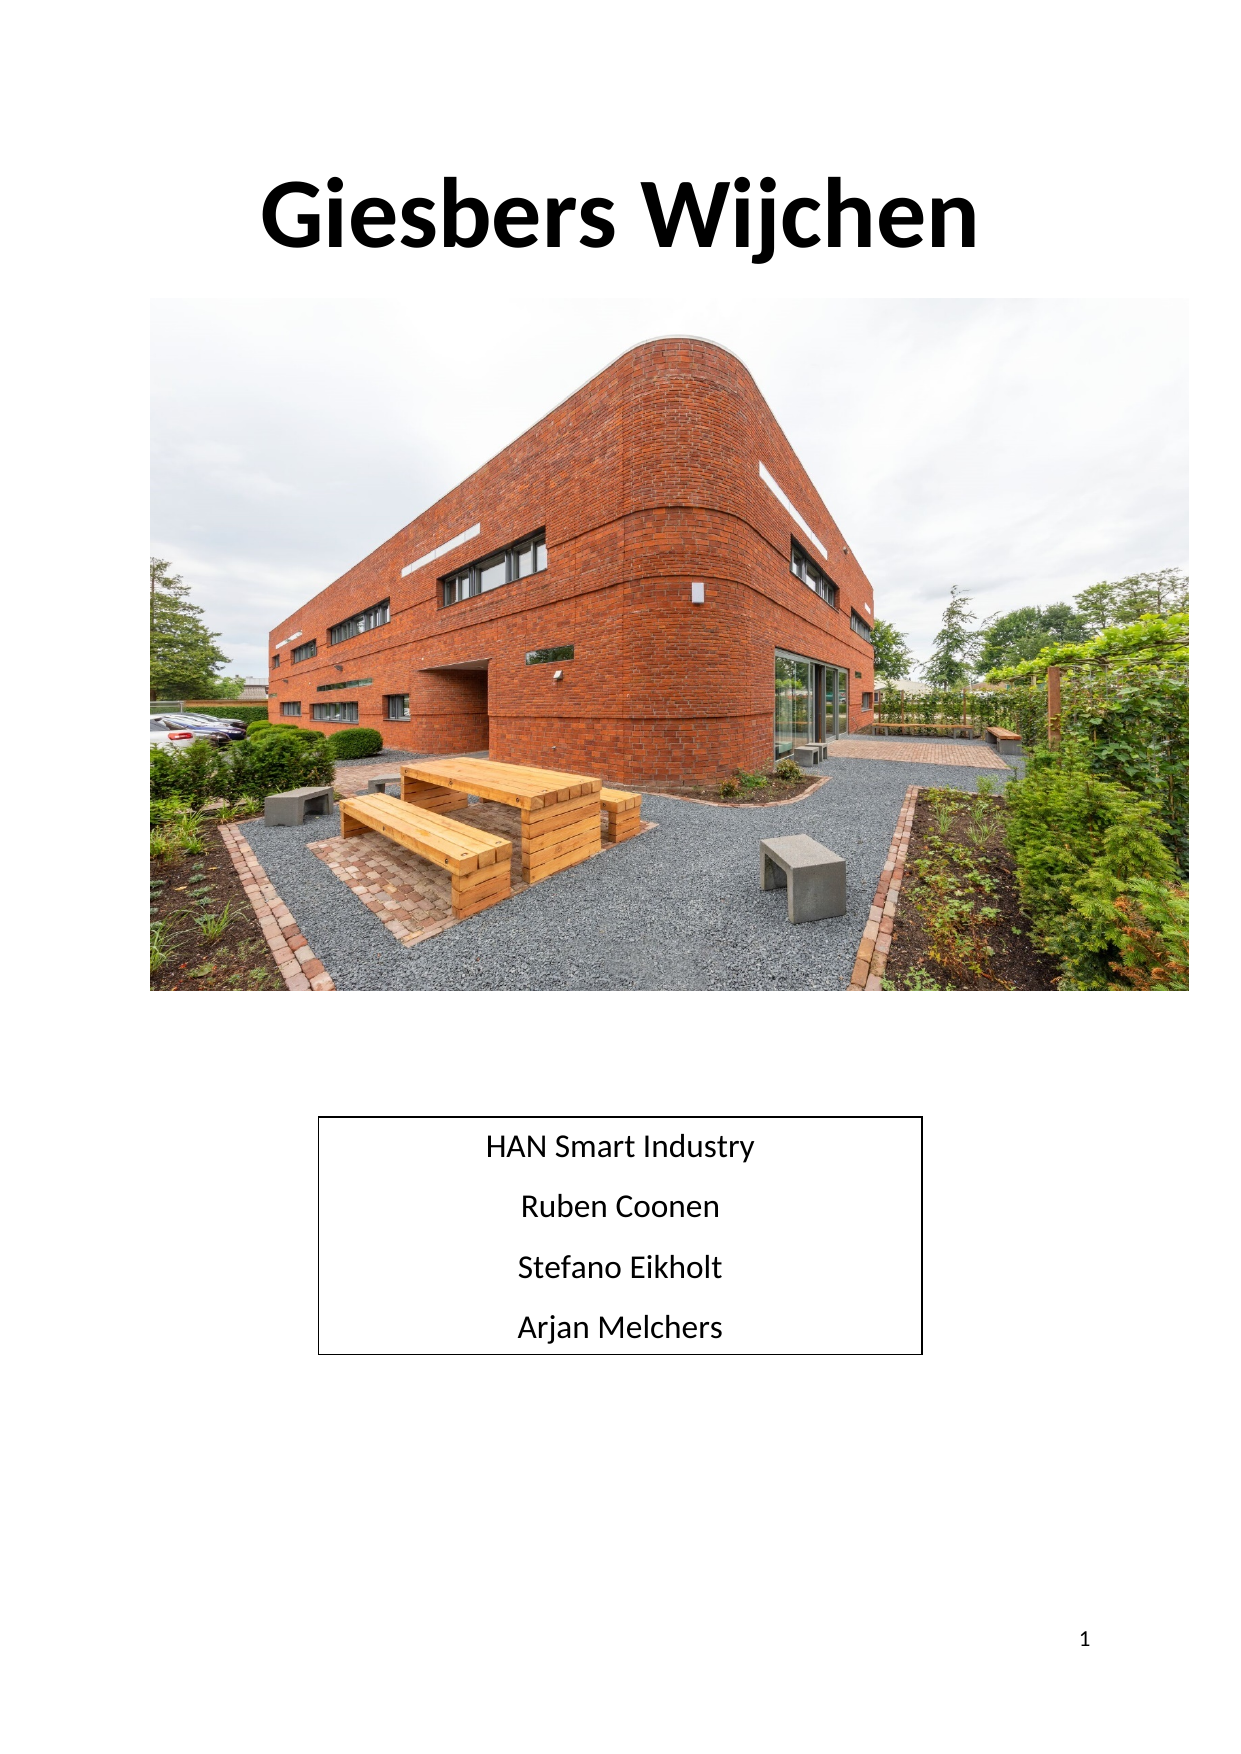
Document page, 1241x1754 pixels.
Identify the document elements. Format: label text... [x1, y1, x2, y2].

text Giesbers Wijchen [150, 150, 1090, 272]
picture [150, 298, 1189, 991]
